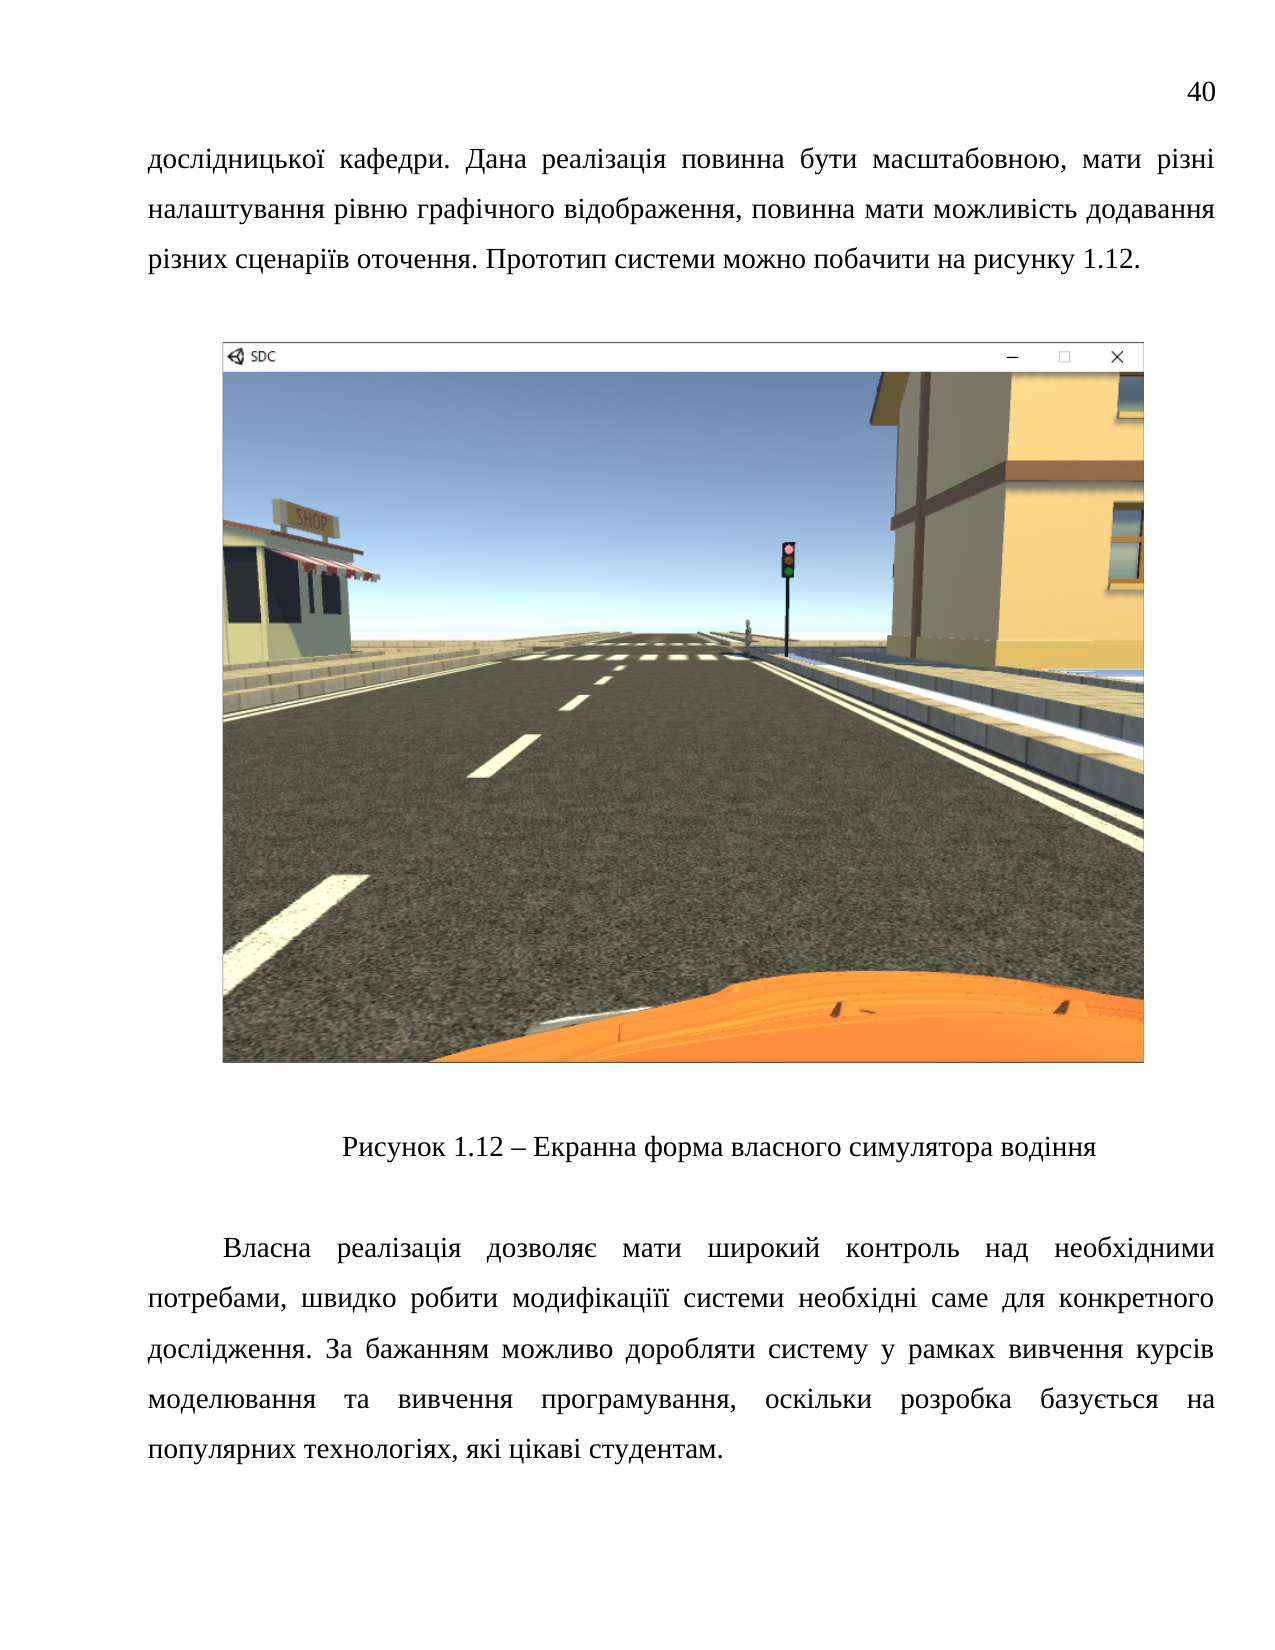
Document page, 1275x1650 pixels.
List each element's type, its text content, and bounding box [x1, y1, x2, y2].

picture [222, 342, 1144, 1063]
text Власна реалізація дозволяє мати широкий контроль над необхідними потребами, швидко робити модифікаціїї системи необхідні саме для конкретного дослідження. За бажанням можливо доробляти систему у рамках вивчення курсів моделювання та вивчення програмування, оскільки розробка базується на популярних технологіях, які цікаві студентам. [148, 1230, 1216, 1465]
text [148, 141, 1216, 275]
text Рисунок 1.12 – Екранна форма власного симулятора водіння [148, 1129, 1216, 1163]
